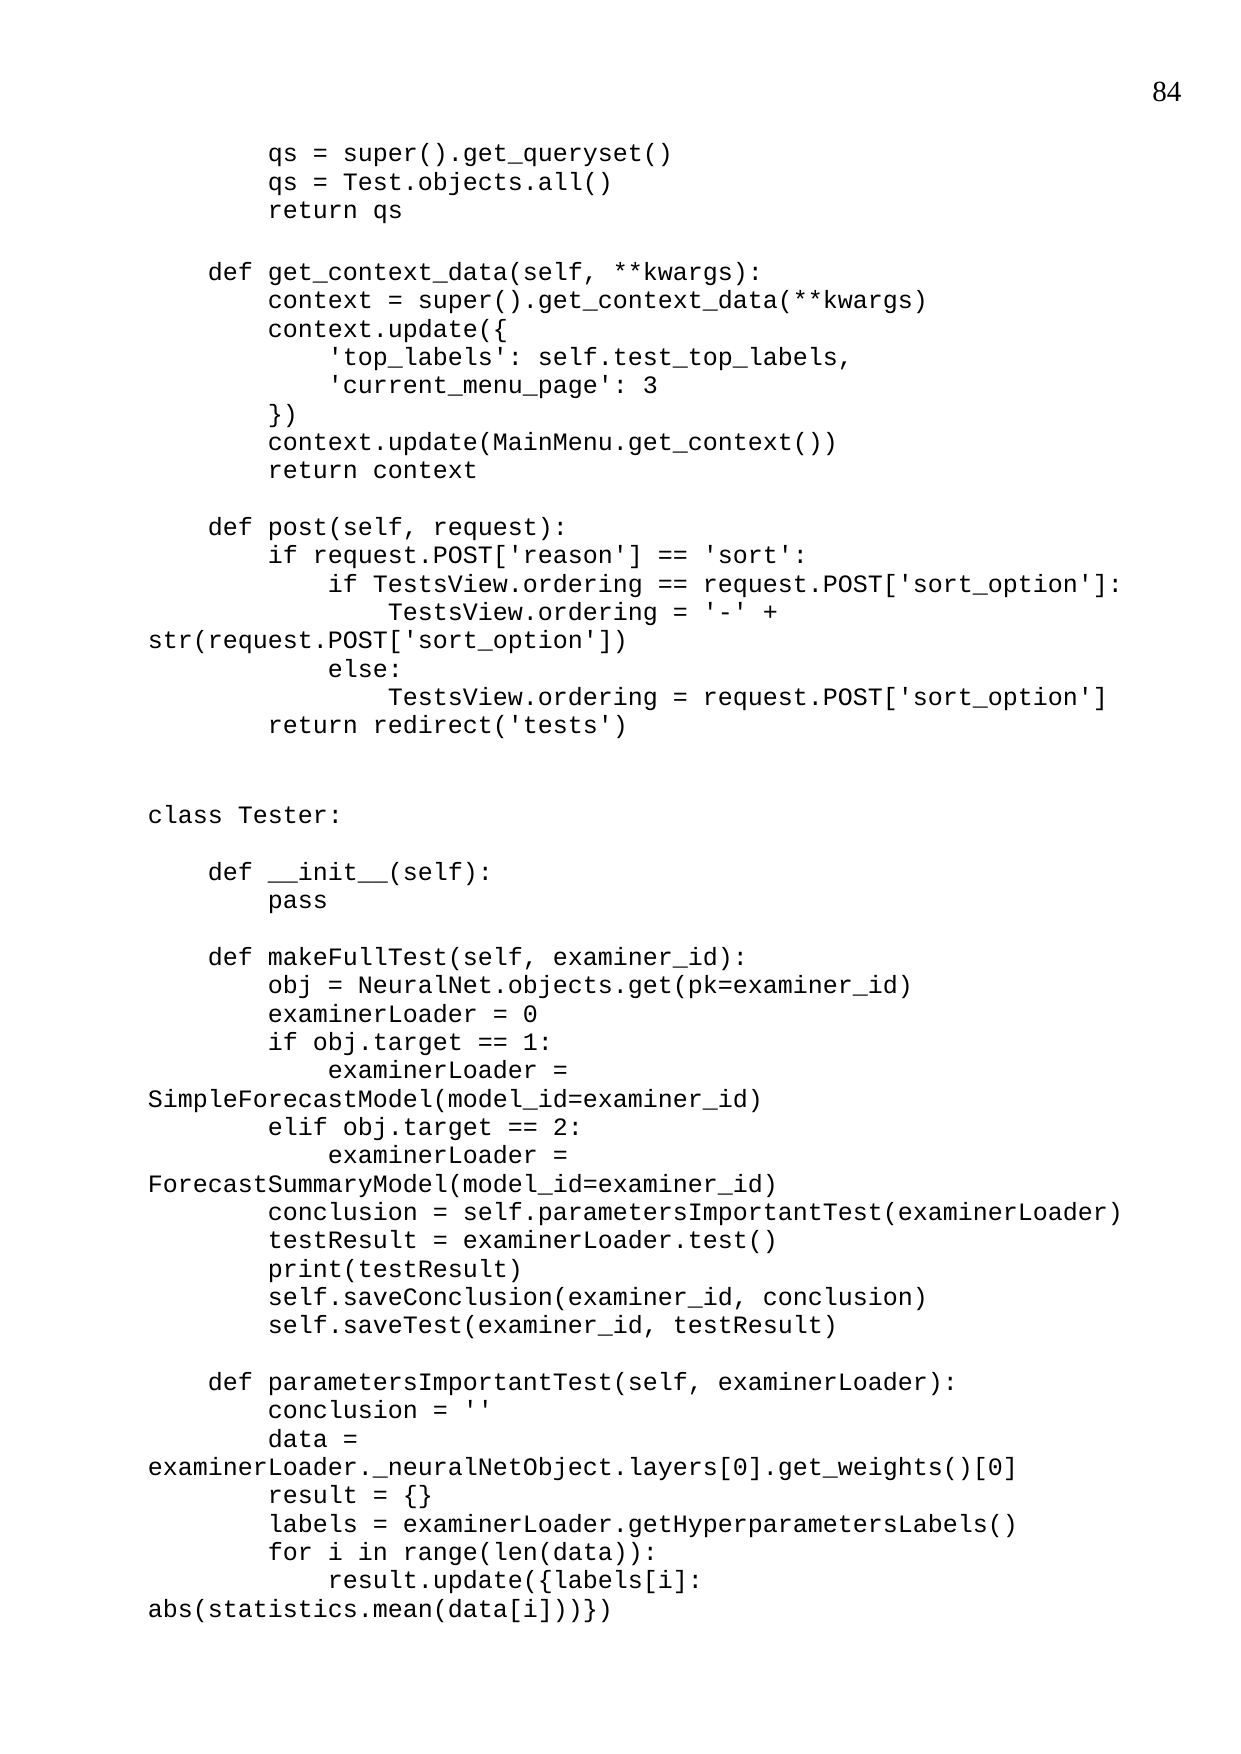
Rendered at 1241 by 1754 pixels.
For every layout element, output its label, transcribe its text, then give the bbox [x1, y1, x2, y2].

text def __init__(self): [148, 860, 1181, 888]
text examinerLoader = ForecastSummaryModel(model_id=examiner_id) [148, 1143, 1181, 1200]
text self.saveConclusion(examiner_id, conclusion) [148, 1285, 1181, 1313]
text qs = super().get_queryset() [148, 141, 1181, 169]
text qs = Test.objects.all() [148, 169, 1181, 198]
text TestsView.ordering = request.POST['sort_option'] [148, 684, 1181, 713]
text result.update({labels[i]: abs(statistics.mean(data[i]))}) [148, 1568, 1181, 1625]
text return redirect('tests') [148, 713, 1181, 741]
text else: [148, 656, 1181, 684]
text context = super().get_context_data(**kwargs) [148, 288, 1181, 316]
text return context [148, 458, 1181, 486]
text self.saveTest(examiner_id, testResult) [148, 1313, 1181, 1341]
text labels = examinerLoader.getHyperparametersLabels() [148, 1511, 1181, 1540]
text TestsView.ordering = '-' + str(request.POST['sort_option']) [148, 599, 1181, 656]
text data = examinerLoader._neuralNetObject.layers[0].get_weights()[0] [148, 1426, 1181, 1483]
text obj = NeuralNet.objects.get(pk=examiner_id) [148, 973, 1181, 1001]
text def post(self, request): [148, 514, 1181, 543]
text pass [148, 888, 1181, 916]
text 'top_labels': self.test_top_labels, [148, 344, 1181, 373]
text if obj.target == 1: [148, 1030, 1181, 1058]
text 'current_menu_page': 3 [148, 373, 1181, 401]
text if TestsView.ordering == request.POST['sort_option']: [148, 571, 1181, 599]
text print(testResult) [148, 1256, 1181, 1285]
text for i in range(len(data)): [148, 1540, 1181, 1568]
text conclusion = '' [148, 1398, 1181, 1426]
text class Tester: [148, 803, 1181, 831]
text context.update({ [148, 316, 1181, 344]
text conclusion = self.parametersImportantTest(examinerLoader) [148, 1200, 1181, 1228]
text examinerLoader = SimpleForecastModel(model_id=examiner_id) [148, 1058, 1181, 1115]
text elif obj.target == 2: [148, 1115, 1181, 1143]
text if request.POST['reason'] == 'sort': [148, 543, 1181, 571]
text context.update(MainMenu.get_context()) [148, 429, 1181, 458]
text }) [148, 401, 1181, 429]
text def parametersImportantTest(self, examinerLoader): [148, 1370, 1181, 1398]
text def makeFullTest(self, examiner_id): [148, 945, 1181, 973]
text result = {} [148, 1483, 1181, 1511]
text testResult = examinerLoader.test() [148, 1228, 1181, 1256]
text examinerLoader = 0 [148, 1001, 1181, 1030]
text return qs [148, 198, 1181, 226]
text def get_context_data(self, **kwargs): [148, 259, 1181, 288]
